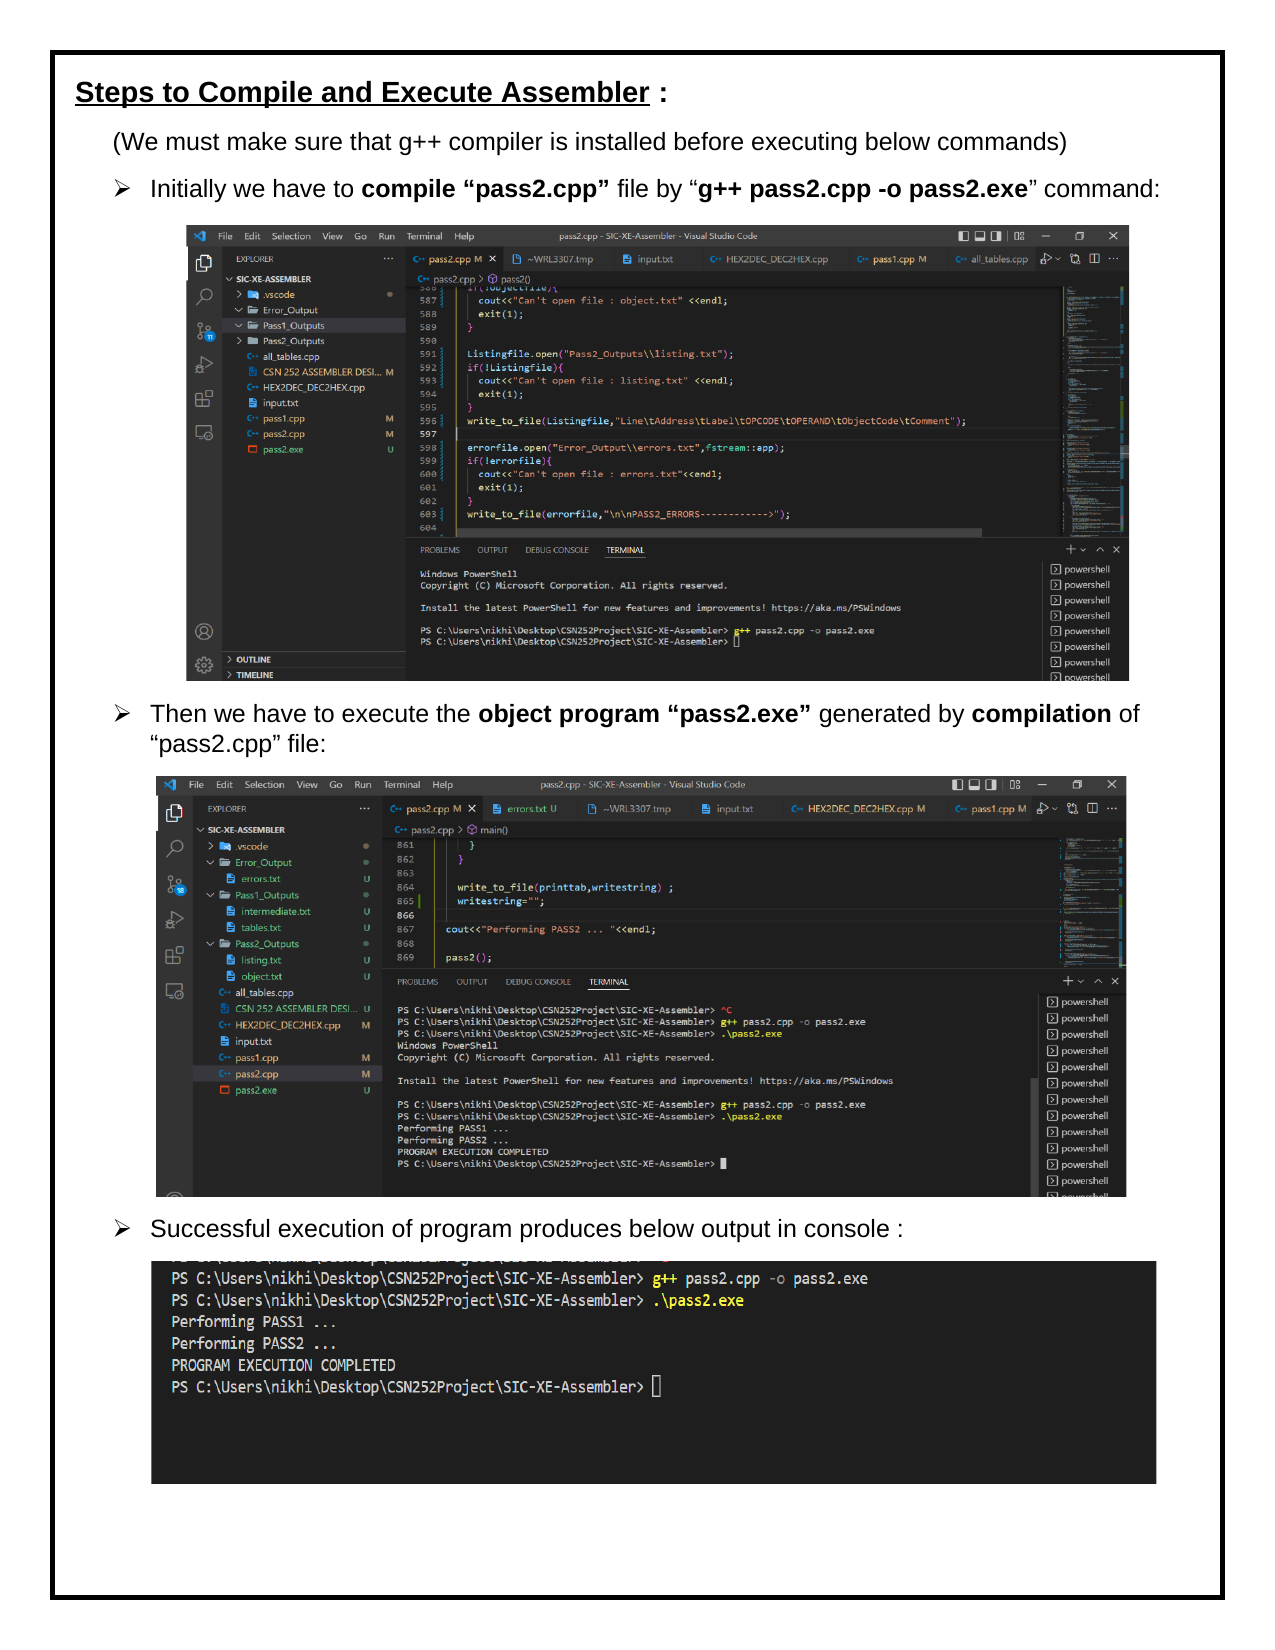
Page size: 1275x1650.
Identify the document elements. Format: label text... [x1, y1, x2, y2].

text Steps to Compile and Execute Assembler : [75, 75, 1200, 108]
text (We must make sure that g++ compiler is installed before executing below commands) [112, 127, 1200, 156]
picture [156, 776, 1127, 1197]
picture [186, 225, 1130, 681]
picture [151, 1261, 1157, 1484]
list Then we have to execute the object program “pass2.exe” generated by compilation of “pass2.cpp” file: [112, 699, 1200, 758]
list Successful execution of program produces below output in console : [112, 1214, 1200, 1243]
list Initially we have to compile “pass2.cpp” file by “g++ pass2.cpp -o pass2.exe” command: [112, 174, 1200, 203]
